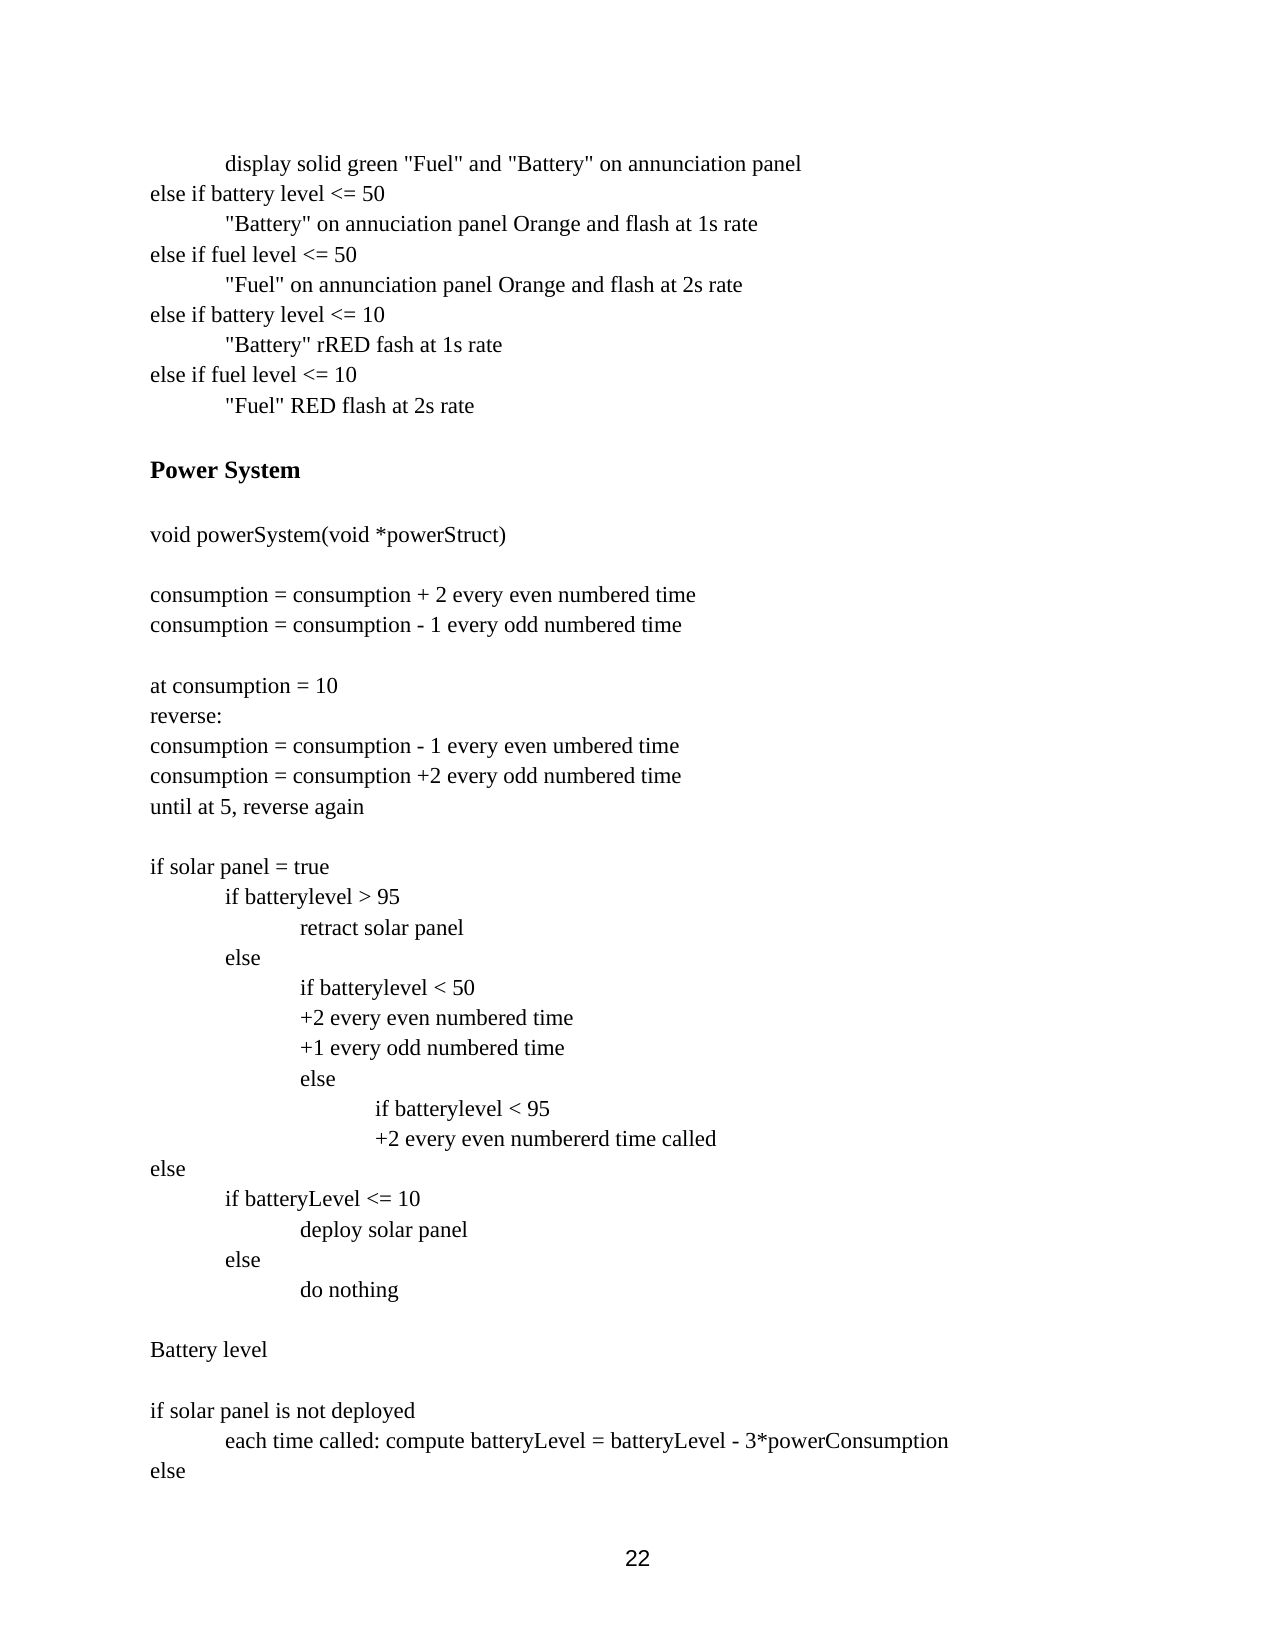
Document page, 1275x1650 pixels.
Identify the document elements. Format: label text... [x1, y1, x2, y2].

text Battery level [150, 1337, 1125, 1363]
text +2 every even numbererd time called [150, 1125, 1125, 1151]
text "Battery" on annuciation panel Orange and flash at 1s rate [150, 210, 1125, 237]
text each time called: compute batteryLevel = batteryLevel - 3*powerConsumption [150, 1427, 1125, 1453]
text "Fuel" RED flash at 2s rate [150, 392, 1125, 418]
text display solid green "Fuel" and "Battery" on annunciation panel [150, 150, 1125, 176]
text "Battery" rRED fash at 1s rate [150, 331, 1125, 358]
text if batterylevel > 95 [150, 883, 1125, 910]
text void powerSystem(void *powerStruct) [150, 521, 1125, 547]
text else [150, 1155, 1125, 1182]
text +2 every even numbered time [150, 1004, 1125, 1031]
text if batterylevel < 50 [150, 974, 1125, 1000]
text do nothing [150, 1276, 1125, 1302]
text else [150, 1457, 1125, 1484]
text +1 every odd numbered time [150, 1034, 1125, 1061]
text else if battery level <= 50 [150, 180, 1125, 207]
text reverse: [150, 702, 1125, 728]
text consumption = consumption + 2 every even numbered time [150, 581, 1125, 608]
text retract solar panel [150, 914, 1125, 940]
text if solar panel is not deployed [150, 1397, 1125, 1423]
text until at 5, reverse again [150, 793, 1125, 819]
text else if battery level <= 10 [150, 301, 1125, 327]
text at consumption = 10 [150, 672, 1125, 698]
text else [150, 1065, 1125, 1091]
text else if fuel level <= 10 [150, 361, 1125, 388]
text if batterylevel < 95 [150, 1095, 1125, 1121]
text else if fuel level <= 50 [150, 241, 1125, 267]
text else [150, 944, 1125, 970]
text if solar panel = true [150, 853, 1125, 879]
text consumption = consumption - 1 every odd numbered time [150, 612, 1125, 638]
text consumption = consumption +2 every odd numbered time [150, 763, 1125, 789]
text deploy solar panel [150, 1216, 1125, 1242]
text Power System [150, 455, 1125, 484]
text if batteryLevel <= 10 [150, 1186, 1125, 1212]
text else [150, 1246, 1125, 1272]
text "Fuel" on annunciation panel Orange and flash at 2s rate [150, 271, 1125, 297]
text consumption = consumption - 1 every even umbered time [150, 732, 1125, 759]
